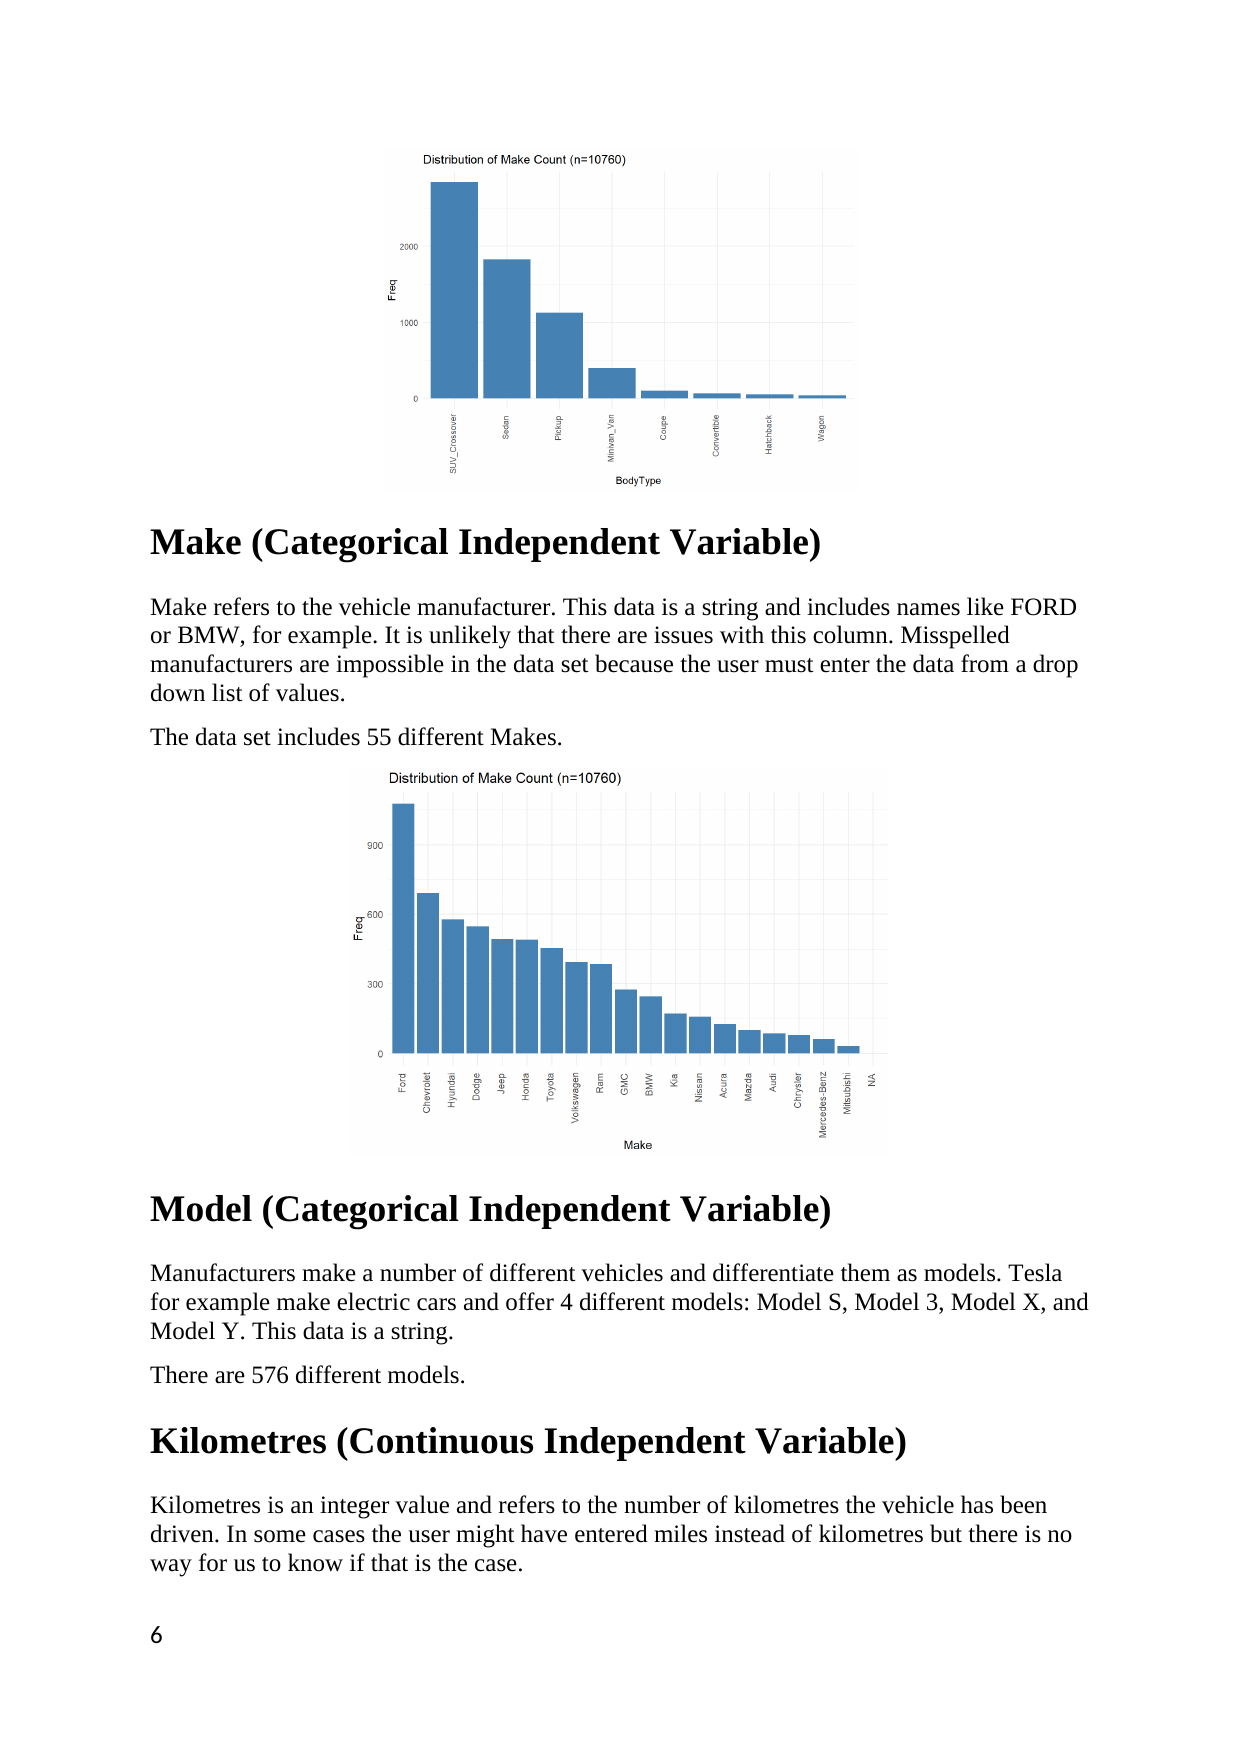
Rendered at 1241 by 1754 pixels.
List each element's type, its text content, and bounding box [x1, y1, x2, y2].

text Kilometres is an integer value and refers to the number of kilometres the vehicle has been driven. In some cases the user might have entered miles instead of kilometres but there is no way for us to know if that is the case. [150, 1491, 1090, 1577]
picture [382, 150, 859, 491]
subtitle Model (Categorical Independent Variable) [150, 1186, 1090, 1229]
text The data set includes 55 different Makes. [150, 722, 1090, 751]
text Manufacturers make a number of different vehicles and differentiate them as models. Tesla for example make electric cars and offer 4 different models: Model S, Model 3, Model X, and Model Y. This data is a string. [150, 1258, 1090, 1345]
text Make refers to the vehicle manufacturer. This data is a string and includes names like FORD or BMW, for example. It is unlikely that there are issues with this column. Misspelled manufacturers are impossible in the data set because the user must enter the data from a drop down list of values. [150, 592, 1090, 707]
text There are 576 different models. [150, 1360, 1090, 1389]
subtitle Make (Categorical Independent Variable) [150, 519, 1090, 563]
subtitle Kilometres (Continuous Independent Variable) [150, 1418, 1090, 1461]
picture [347, 766, 894, 1157]
